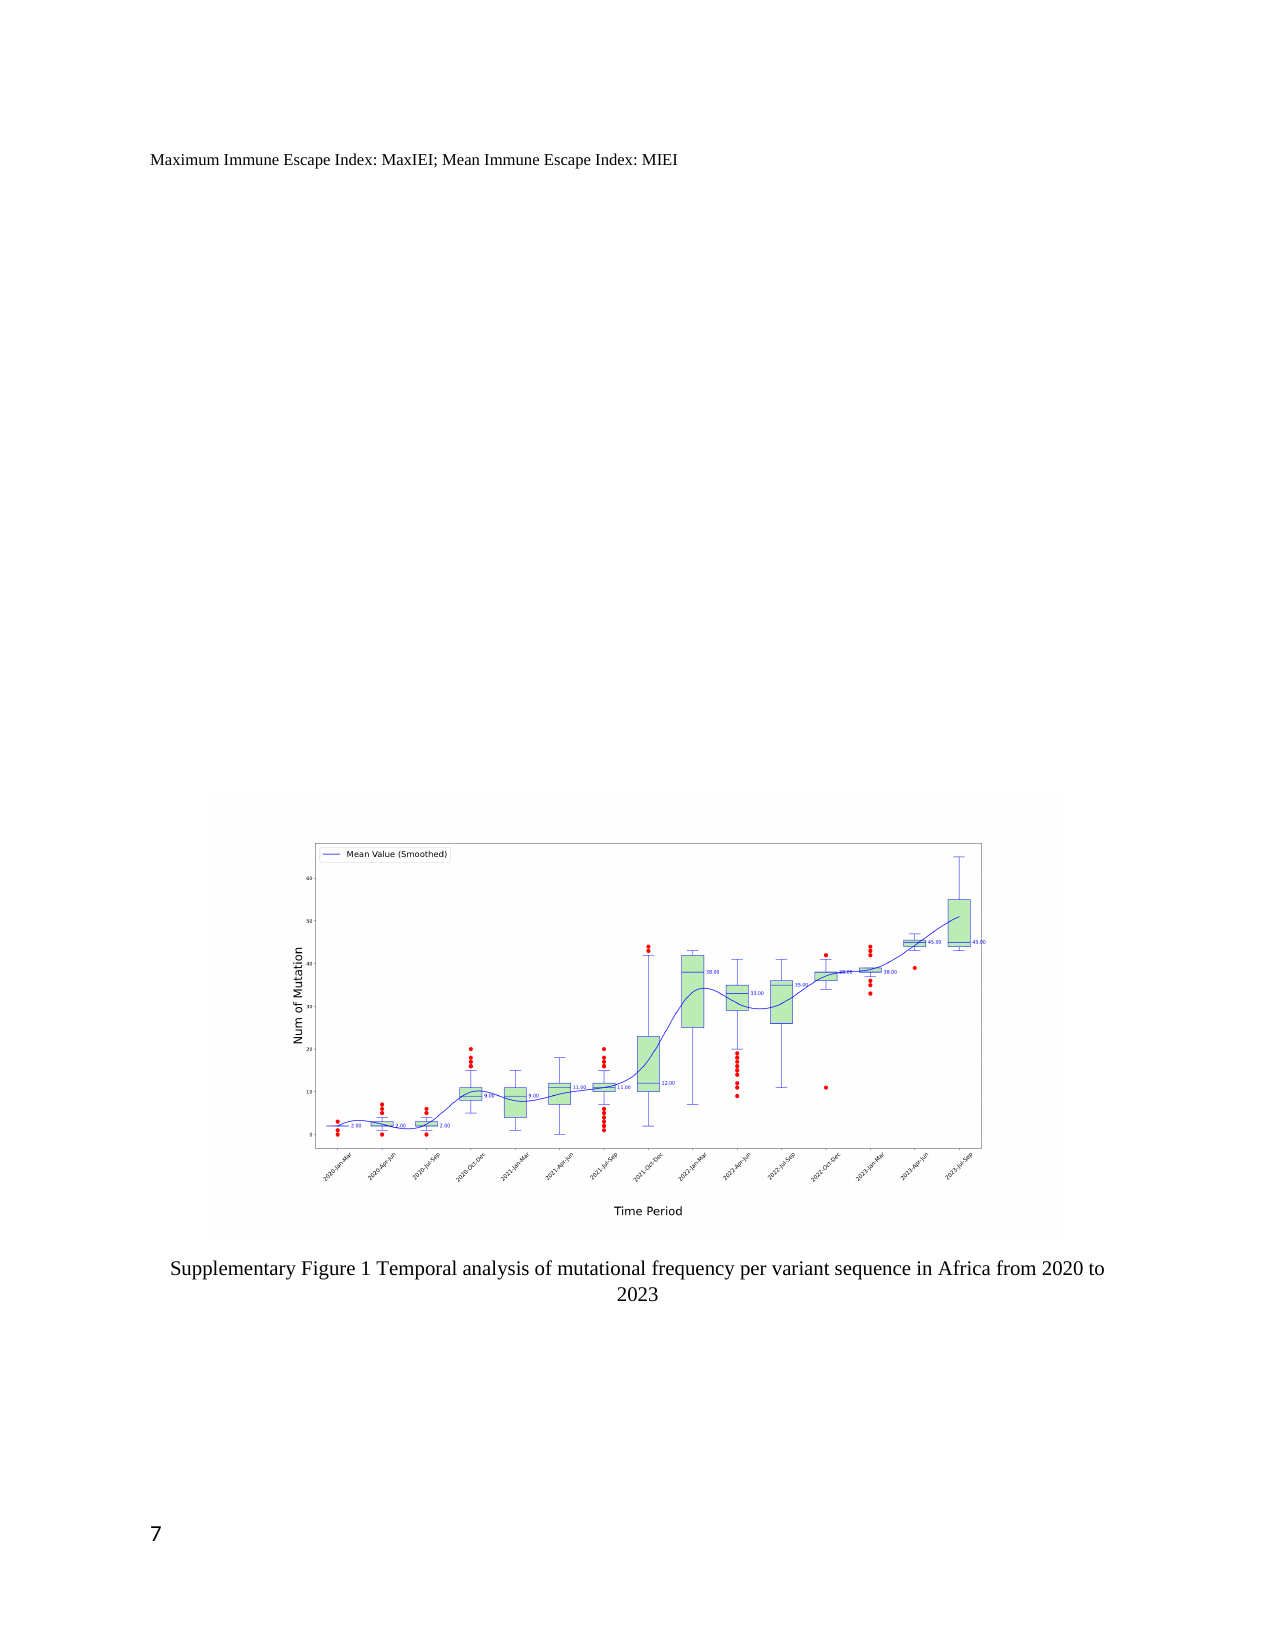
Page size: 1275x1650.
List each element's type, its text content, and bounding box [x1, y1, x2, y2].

picture [208, 789, 1067, 1238]
text Supplementary Figure 1 Temporal analysis of mutational frequency per variant sequence in Africa from 2020 to 2023 [150, 1256, 1125, 1306]
text Maximum Immune Escape Index: MaxIEI; Mean Immune Escape Index: MIEI [150, 150, 1125, 169]
